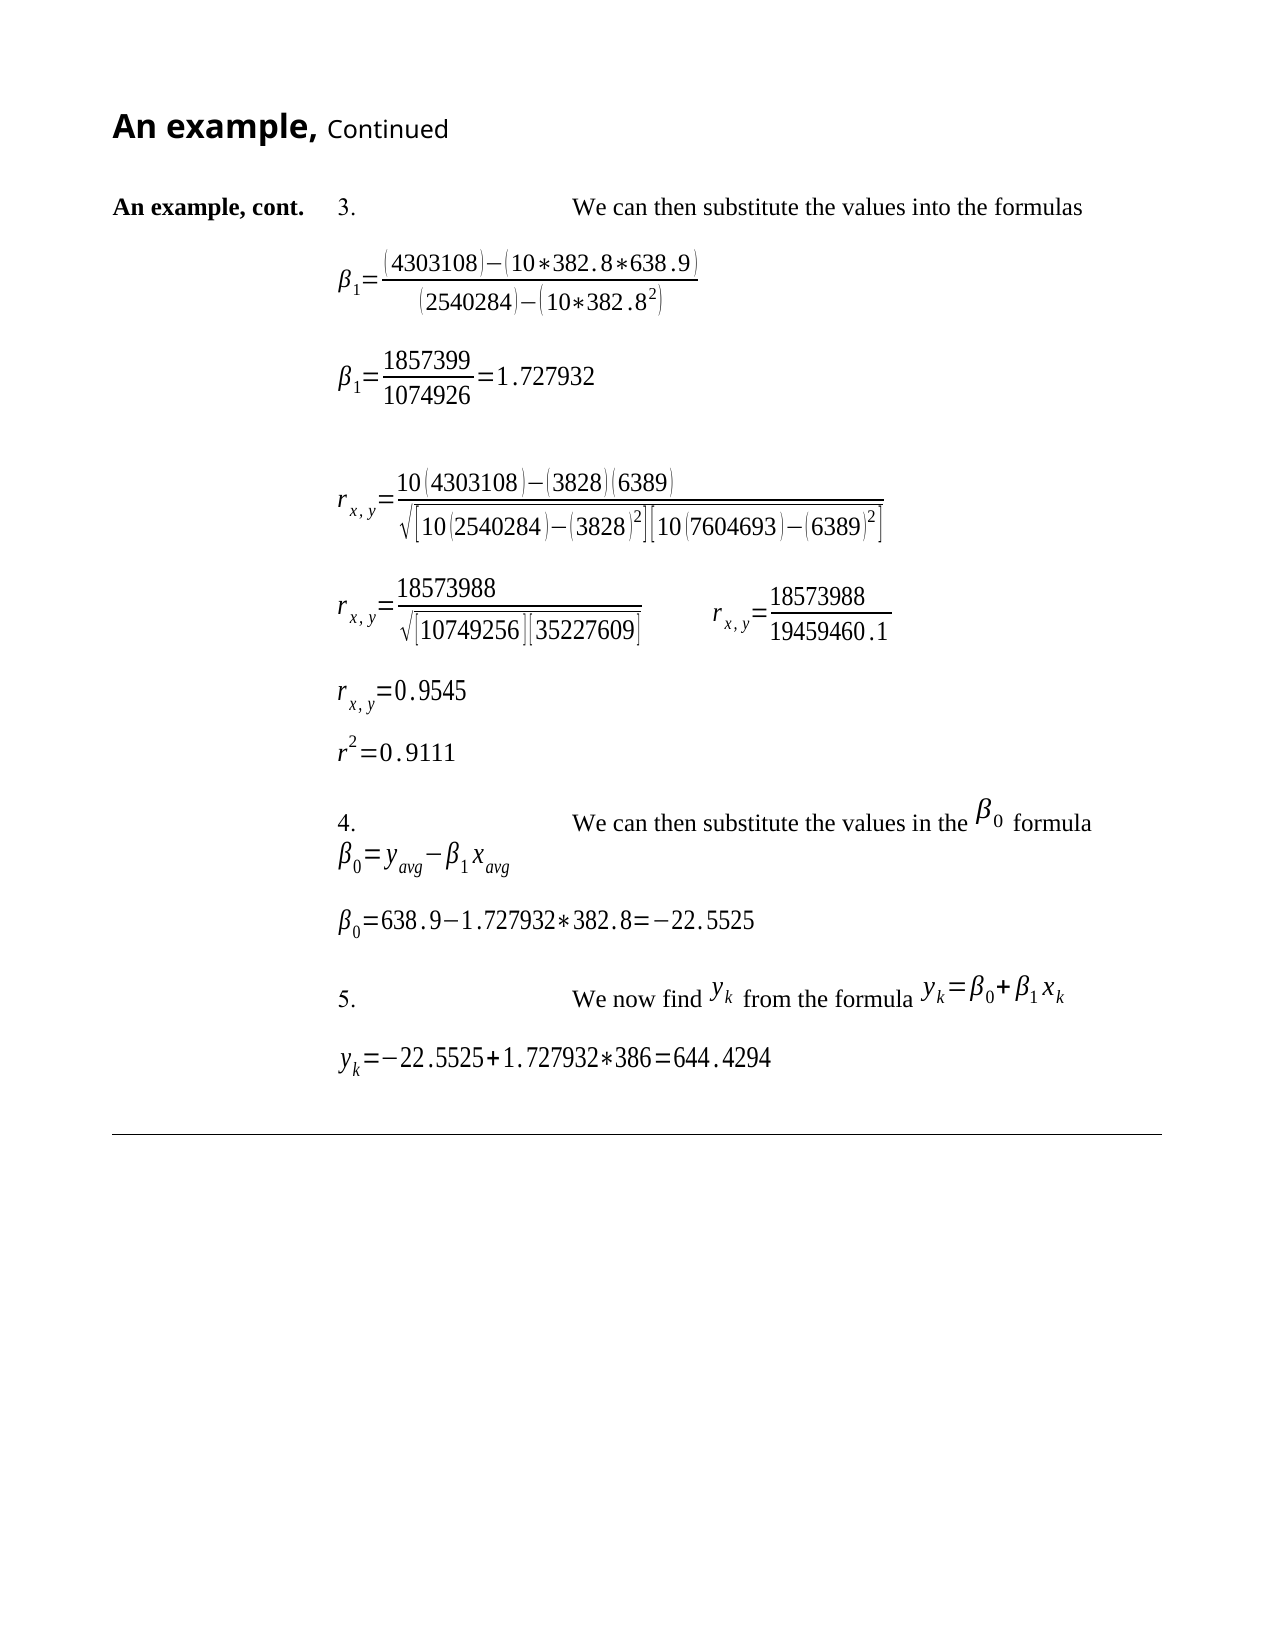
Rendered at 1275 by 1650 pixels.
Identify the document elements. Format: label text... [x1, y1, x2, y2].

text An example, Continued [112, 103, 1162, 148]
table_header An example, cont. [101, 192, 326, 1109]
table_header We can then substitute the values into the formulas We can then substitute the values in the formula We now find from the formula [326, 192, 1142, 1109]
